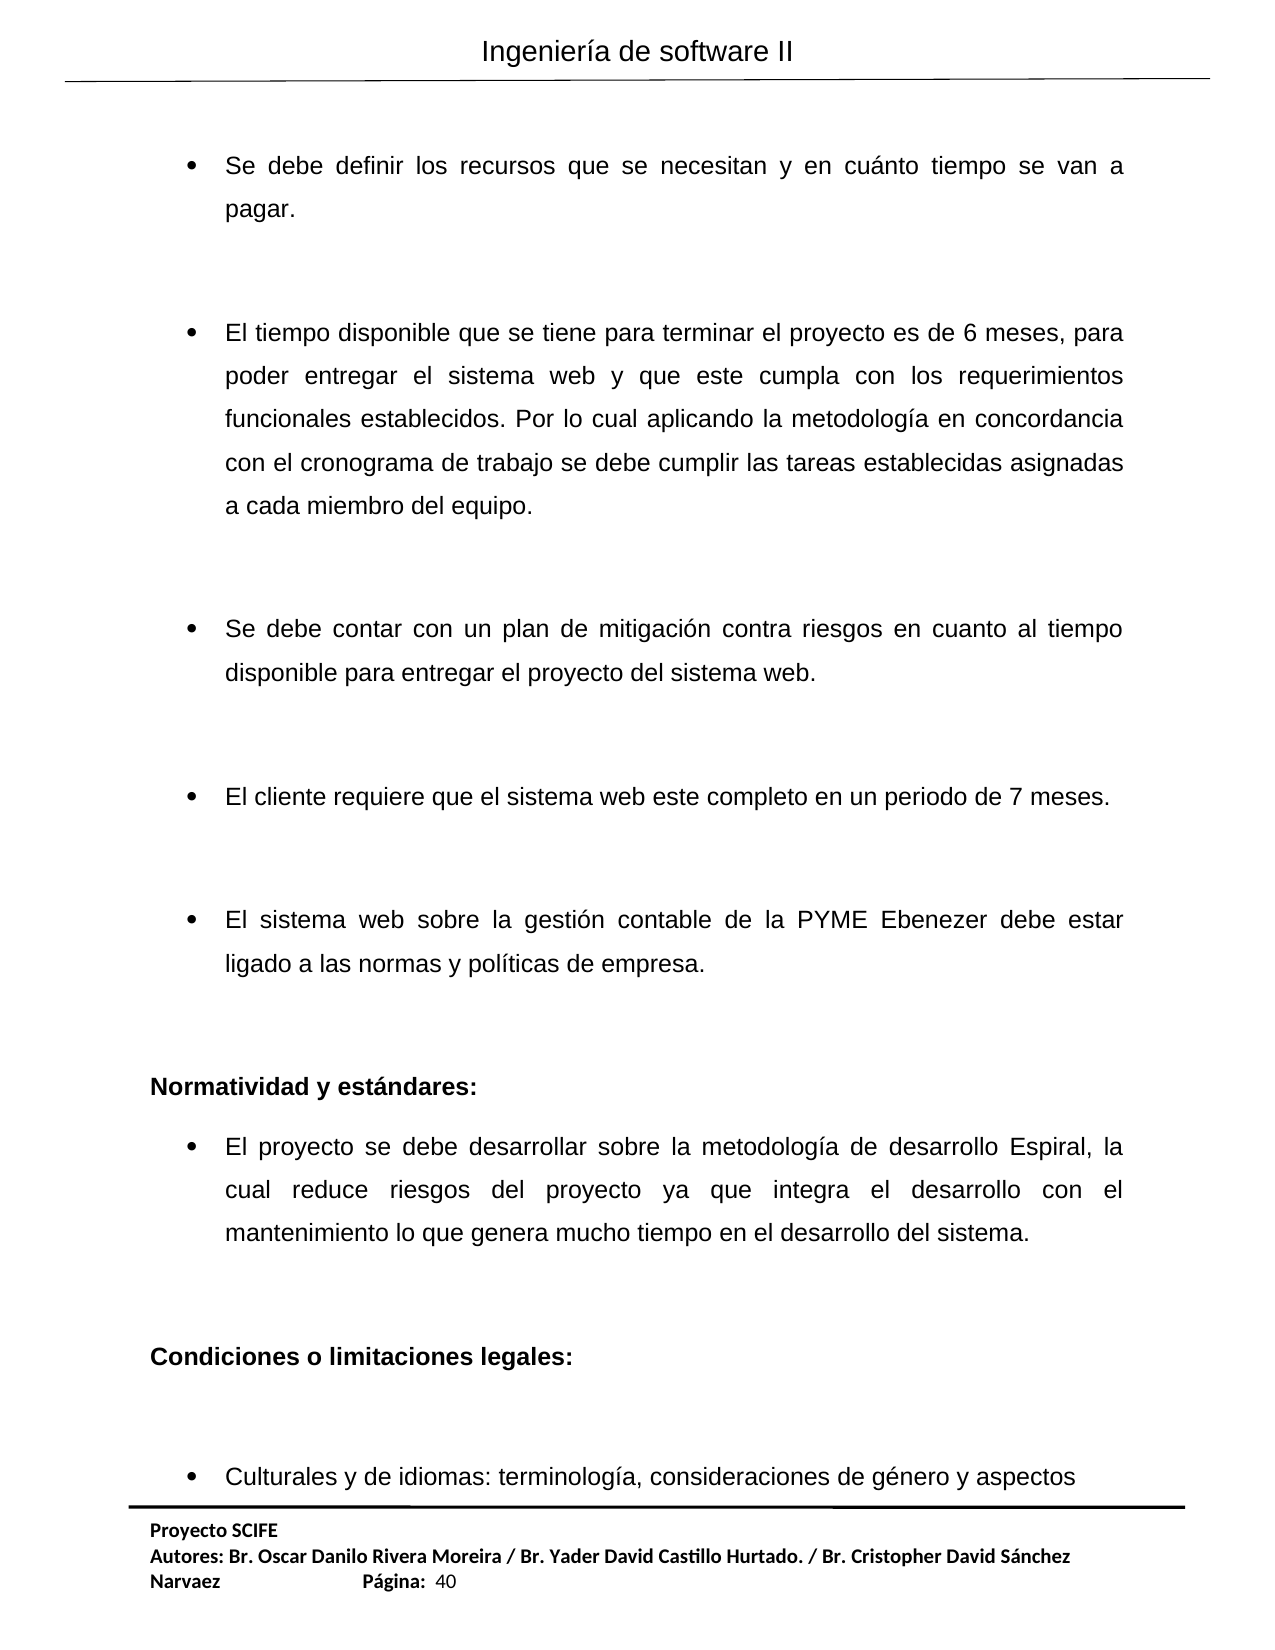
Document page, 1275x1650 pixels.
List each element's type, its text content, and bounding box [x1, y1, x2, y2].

list El sistema web sobre la gestión contable de la PYME Ebenezer debe estar ligado a las normas y políticas de empresa. [187, 905, 1125, 977]
list Se debe definir los recursos que se necesitan y en cuánto tiempo se van a pagar. [187, 151, 1125, 223]
text Condiciones o limitaciones legales: [150, 1342, 1125, 1371]
text Normatividad y estándares: [150, 1072, 1125, 1101]
list El tiempo disponible que se tiene para terminar el proyecto es de 6 meses, para poder entregar el sistema web y que este cumpla con los requerimientos funcionales establecidos. Por lo cual aplicando la metodología en concordancia con el cronograma de trabajo se debe cumplir las tareas establecidas asignadas a cada miembro del equipo. [187, 318, 1125, 519]
list Culturales y de idiomas: terminología, consideraciones de género y aspectos [187, 1462, 1125, 1491]
list El proyecto se debe desarrollar sobre la metodología de desarrollo Espiral, la cual reduce riesgos del proyecto ya que integra el desarrollo con el mantenimiento lo que genera mucho tiempo en el desarrollo del sistema. [187, 1132, 1125, 1247]
list El cliente requiere que el sistema web este completo en un periodo de 7 meses. [187, 781, 1125, 810]
list Se debe contar con un plan de mitigación contra riesgos en cuanto al tiempo disponible para entregar el proyecto del sistema web. [187, 614, 1125, 686]
